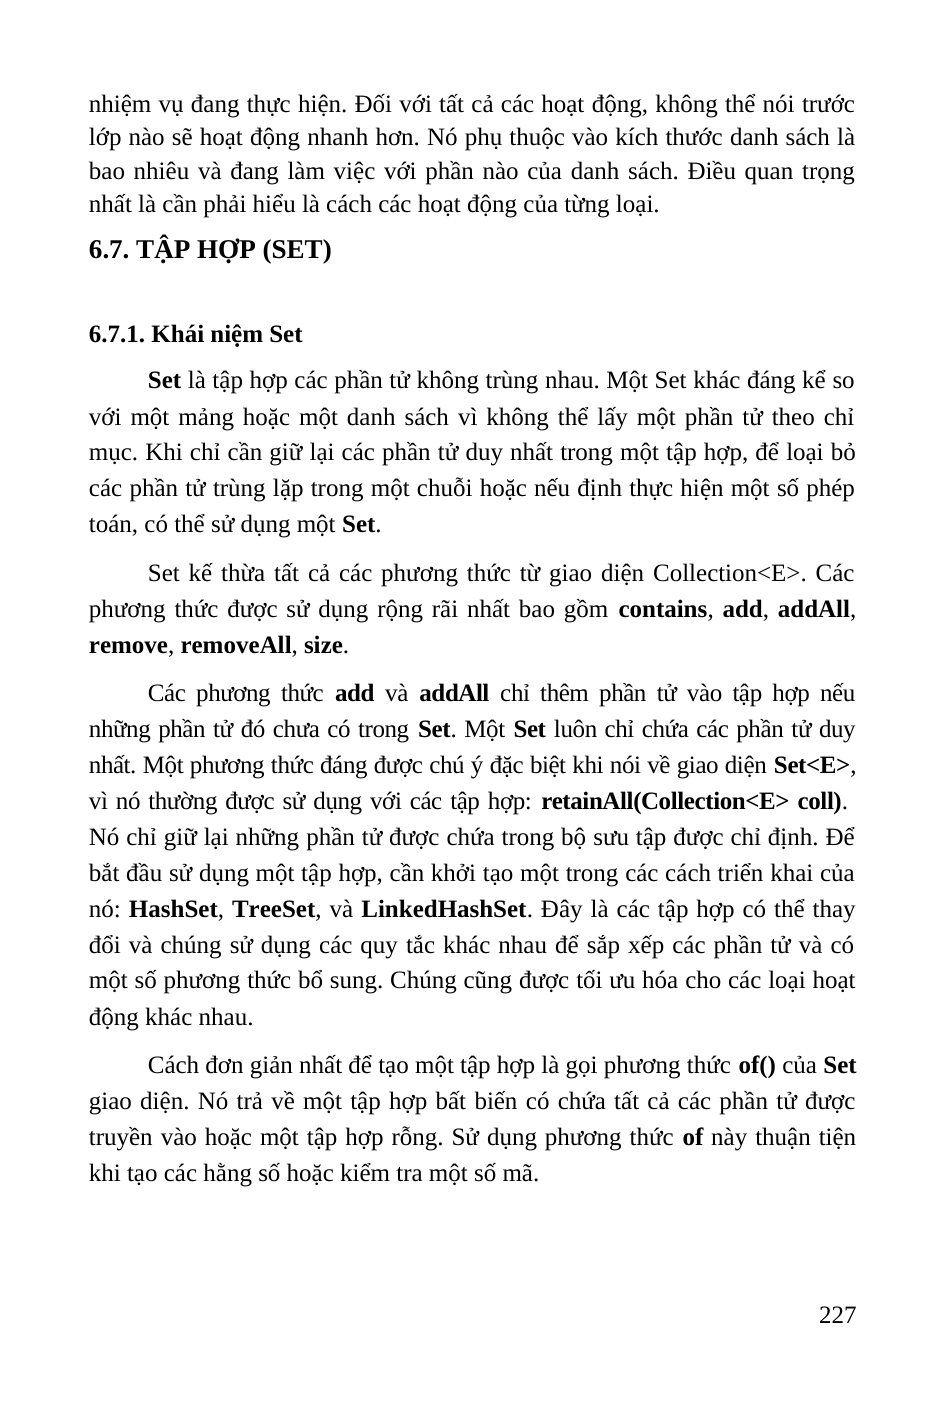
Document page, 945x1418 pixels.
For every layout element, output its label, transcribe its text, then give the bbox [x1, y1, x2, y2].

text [89, 89, 856, 218]
subtitle 6.7.1. Khái niệm Set [89, 319, 856, 348]
text Set là tập hợp các phần tử không trùng nhau. Một Set khác đáng kể so với một mảng hoặc một danh sách vì không thể lấy một phần tử theo chỉ mục. Khi chỉ cần giữ lại các phần tử duy nhất trong một tập hợp, để loại bỏ các phần tử trùng lặp trong một chuỗi hoặc nếu định thực hiện một số phép toán, có thể sử dụng một Set. [89, 366, 856, 538]
text Set kế thừa tất cả các phương thức từ giao diện Collection<E>. Các phương thức được sử dụng rộng rãi nhất bao gồm contains, add, addAll, remove, removeAll, size. [89, 558, 856, 658]
text Cách đơn giản nhất để tạo một tập hợp là gọi phương thức of() của Set giao diện. Nó trả về một tập hợp bất biến có chứa tất cả các phần tử được truyền vào hoặc một tập hợp rỗng. Sử dụng phương thức of này thuận tiện khi tạo các hằng số hoặc kiểm tra một số mã. [89, 1050, 856, 1187]
subtitle 6.7. TẬP HỢP (SET) [89, 233, 856, 264]
text Các phương thức add và addAll chỉ thêm phần tử vào tập hợp nếu những phần tử đó chưa có trong Set. Một Set luôn chỉ chứa các phần tử duy nhất. Một phương thức đáng được chú ý đặc biệt khi nói về giao diện Set<E>, vì nó thường được sử dụng với các tập hợp: retainAll(Collection<E> coll). Nó chỉ giữ lại những phần tử được chứa trong bộ sưu tập được chỉ định. Để bắt đầu sử dụng một tập hợp, cần khởi tạo một trong các cách triển khai của nó: HashSet, TreeSet, và LinkedHashSet. Đây là các tập hợp có thể thay đổi và chúng sử dụng các quy tắc khác nhau để sắp xếp các phần tử và có một số phương thức bổ sung. Chúng cũng được tối ưu hóa cho các loại hoạt động khác nhau. [89, 678, 856, 1030]
